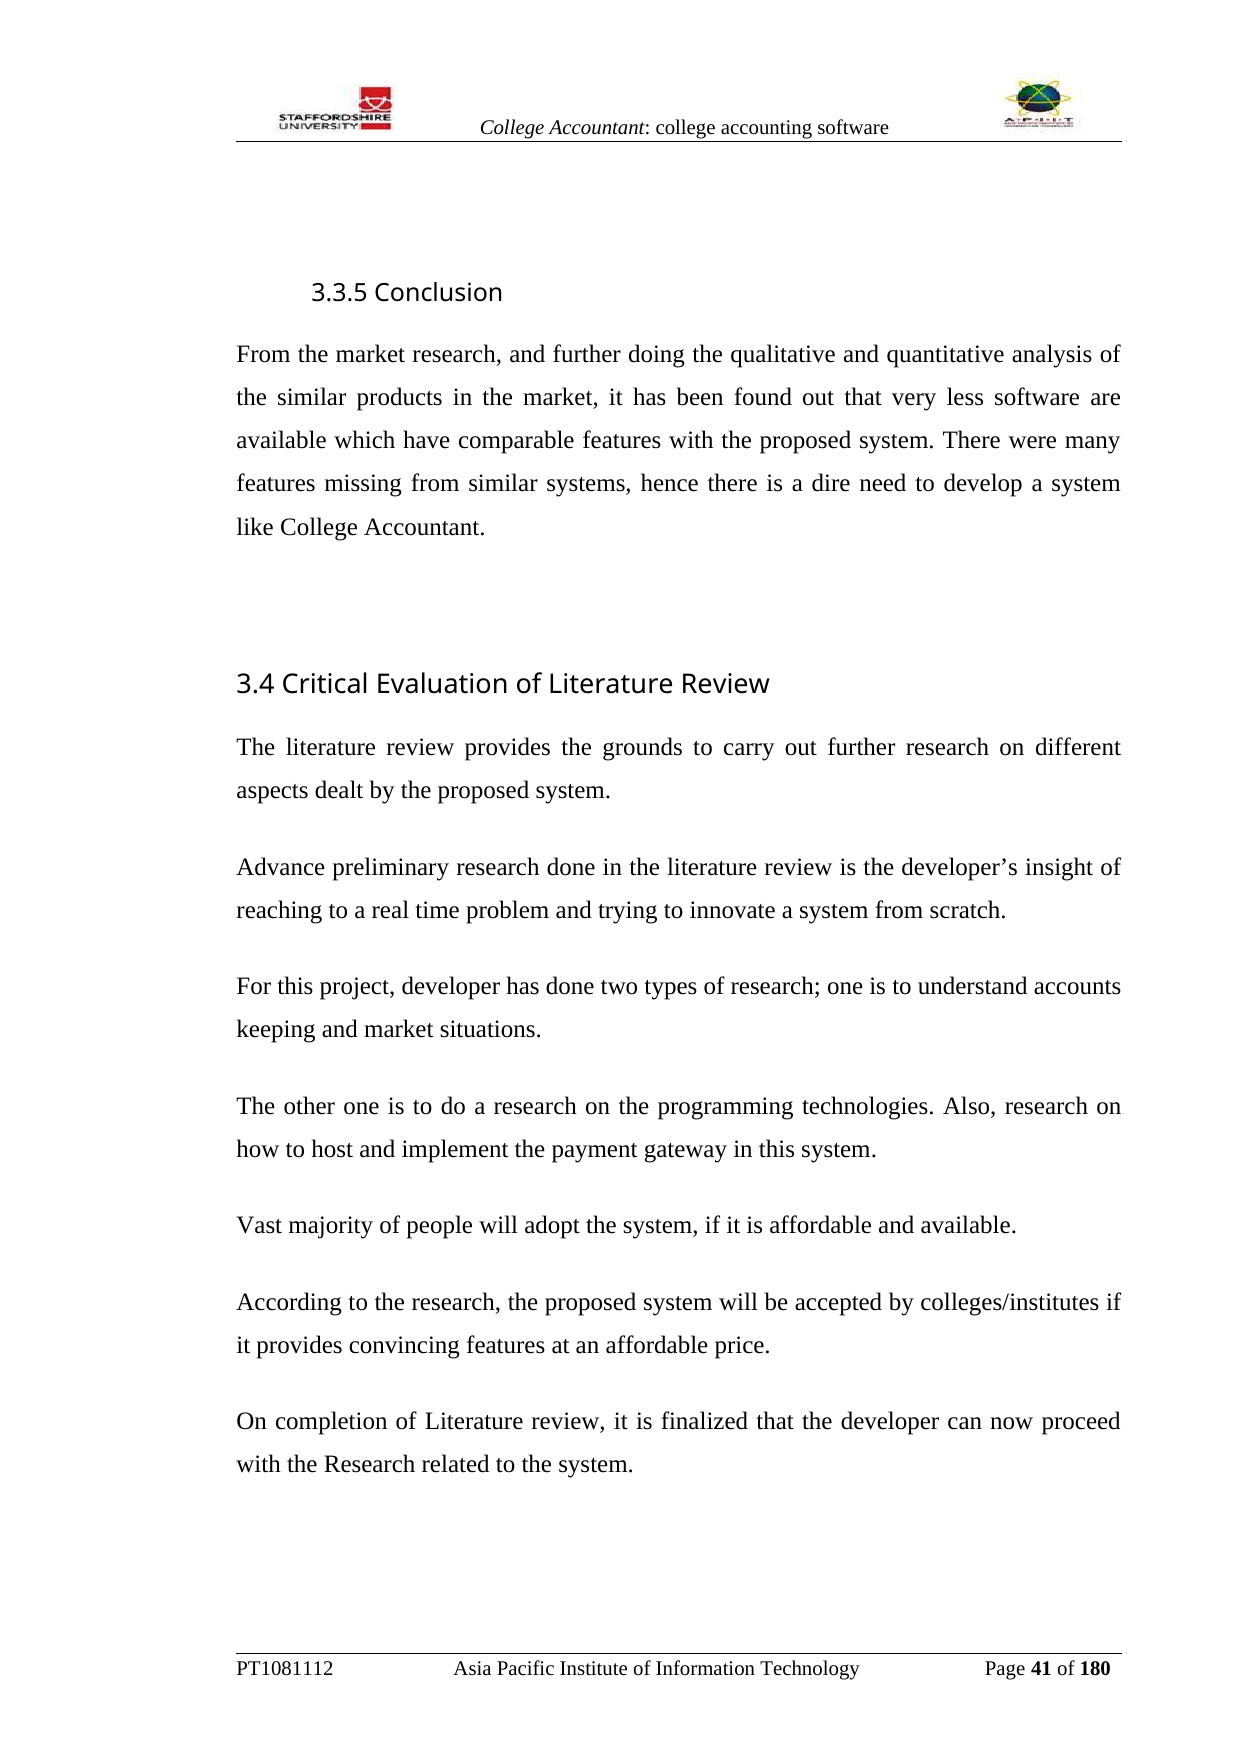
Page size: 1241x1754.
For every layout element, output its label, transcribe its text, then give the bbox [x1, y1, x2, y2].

text On completion of Literature review, it is finalized that the developer can now proceed with the Research related to the system. [236, 1406, 1122, 1478]
subtitle 3.4 Critical Evaluation of Literature Review [236, 664, 1122, 701]
picture [993, 73, 1083, 135]
text Advance preliminary research done in the literature review is the developer’s insight of reaching to a real time problem and trying to innovate a system from scratch. [236, 852, 1122, 923]
text Vast majority of people will adopt the system, if it is affordable and available. [236, 1210, 1122, 1239]
text From the market research, and further doing the qualitative and quantitative analysis of the similar products in the market, it has been found out that very less software are available which have comparable features with the proposed system. There were many features missing from similar systems, hence there is a dire need to develop a system like College Accountant. [236, 339, 1122, 540]
text The other one is to do a research on the programming technologies. Also, research on how to host and implement the payment gateway in this system. [236, 1091, 1122, 1163]
picture [275, 84, 397, 135]
text For this project, developer has done two types of research; one is to understand accounts keeping and market situations. [236, 971, 1122, 1043]
subtitle 3.3.5 Conclusion [236, 275, 1122, 309]
text According to the research, the proposed system will be accepted by colleges/institutes if it provides convincing features at an affordable price. [236, 1287, 1122, 1359]
text The literature review provides the grounds to carry out further research on different aspects dealt by the proposed system. [236, 732, 1122, 804]
